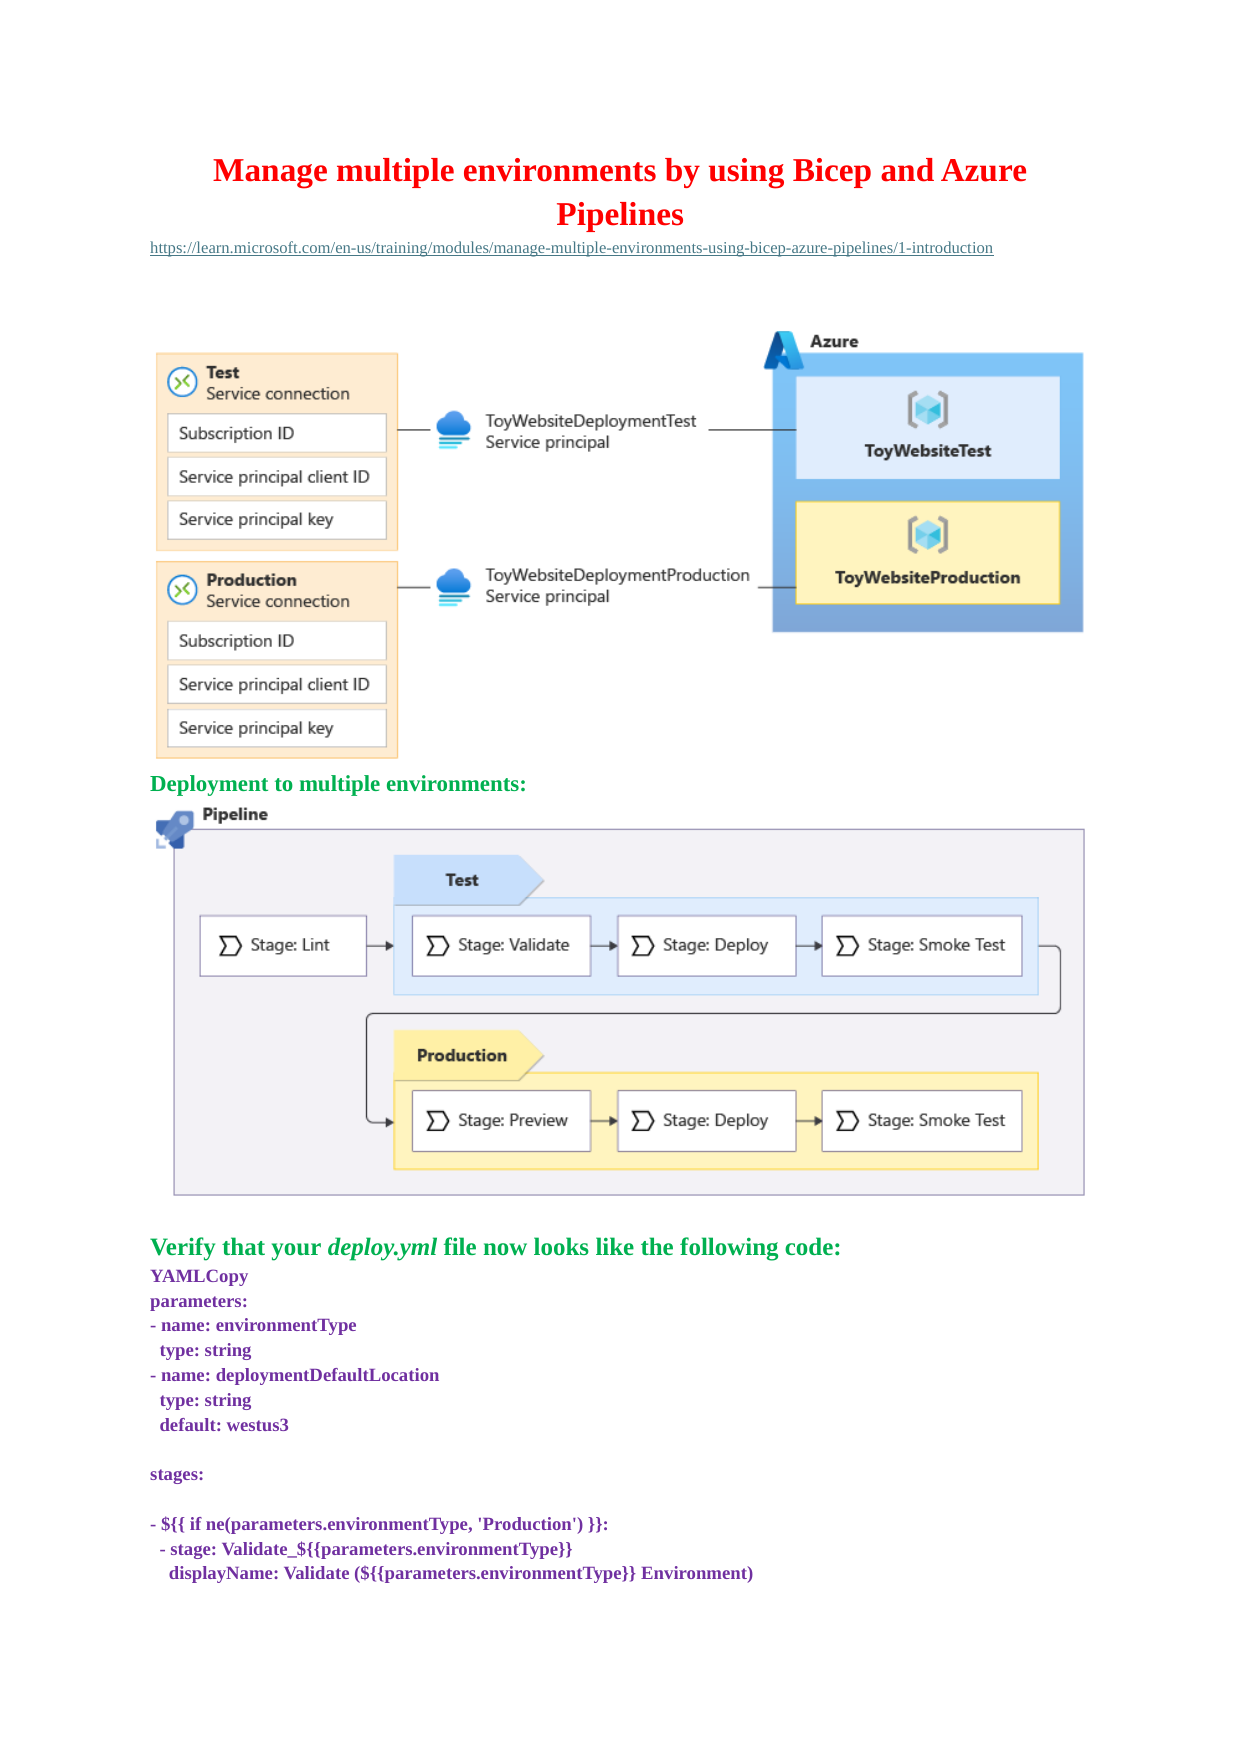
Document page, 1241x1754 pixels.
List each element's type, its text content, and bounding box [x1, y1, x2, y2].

text - name: environmentType [150, 1314, 1090, 1336]
text stages: [150, 1463, 1090, 1485]
picture [150, 326, 1091, 765]
text Verify that your deploy.yml file now looks like the following code: [150, 1232, 1090, 1261]
text type: string [150, 1389, 1090, 1410]
text Deployment to multiple environments: [150, 770, 1090, 796]
text - stage: Validate_${{parameters.environmentType}} [150, 1537, 1090, 1559]
text parameters: [150, 1289, 1090, 1311]
text - ${{ if ne(parameters.environmentType, 'Production') }}: [150, 1513, 1090, 1534]
text - name: deploymentDefaultLocation [150, 1364, 1090, 1386]
text displayName: Validate (${{parameters.environmentType}} Environment) [150, 1562, 1090, 1584]
text Manage multiple environments by using Bicep and Azure Pipelines [150, 150, 1090, 232]
text YAMLCopy [150, 1265, 1090, 1286]
text default: westus3 [150, 1413, 1090, 1435]
text https://learn.microsoft.com/en-us/training/modules/manage-multiple-environments-using-bicep-azure-pipelines/1-introduction [150, 238, 1090, 257]
picture [150, 800, 1091, 1202]
text type: string [150, 1339, 1090, 1361]
